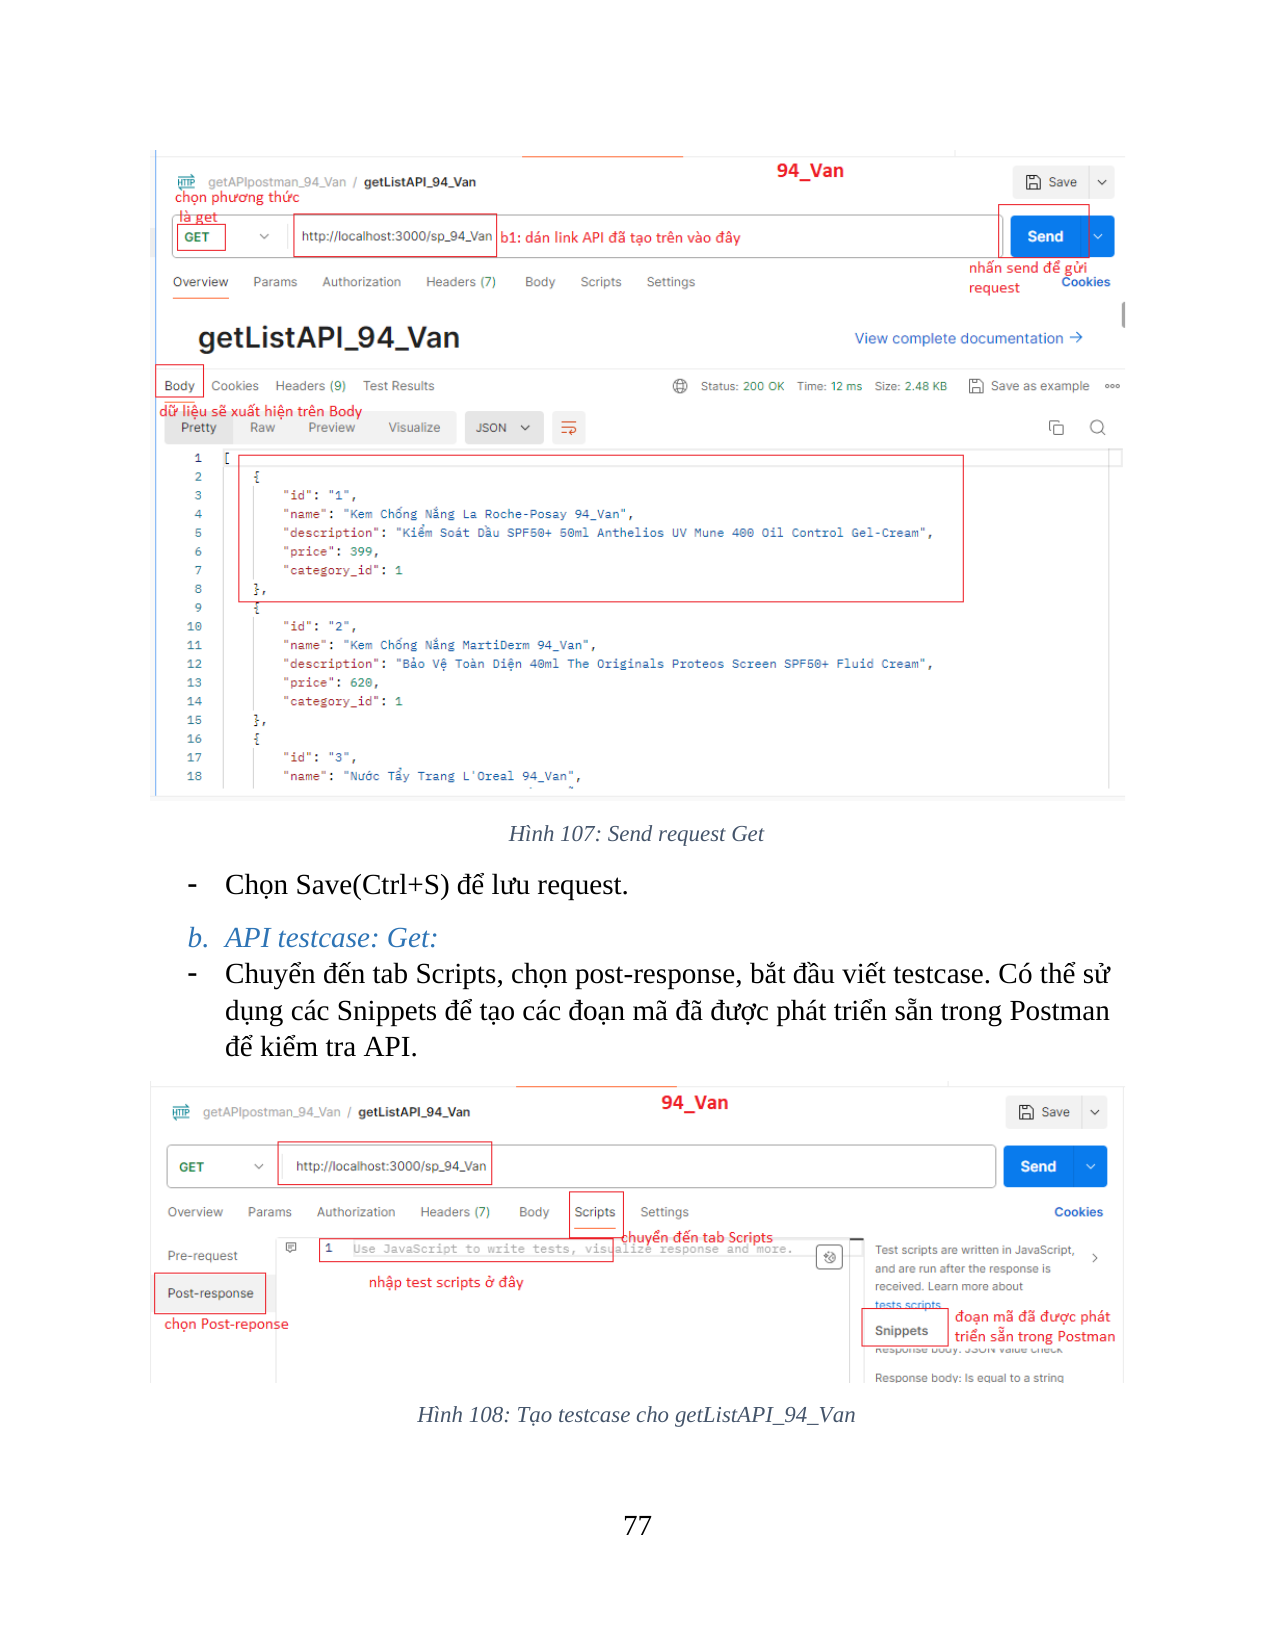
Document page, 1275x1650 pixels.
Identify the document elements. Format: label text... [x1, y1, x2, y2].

subtitle API testcase: Get: [187, 920, 1125, 954]
list Chuyển đến tab Scripts, chọn post-response, bắt đầu viết testcase. Có thể sử dụng các Snippets để tạo các đoạn mã đã được phát triển sẵn trong Postman để kiểm tra API. [187, 957, 1125, 1062]
list Chọn Save(Ctrl+S) để lưu request. [187, 867, 1125, 901]
text Hình 108: Tạo testcase cho getListAPI_94_Van [150, 1401, 1125, 1428]
picture [150, 150, 1125, 801]
picture [150, 1081, 1125, 1383]
text Hình 107: Send request Get [150, 820, 1125, 847]
